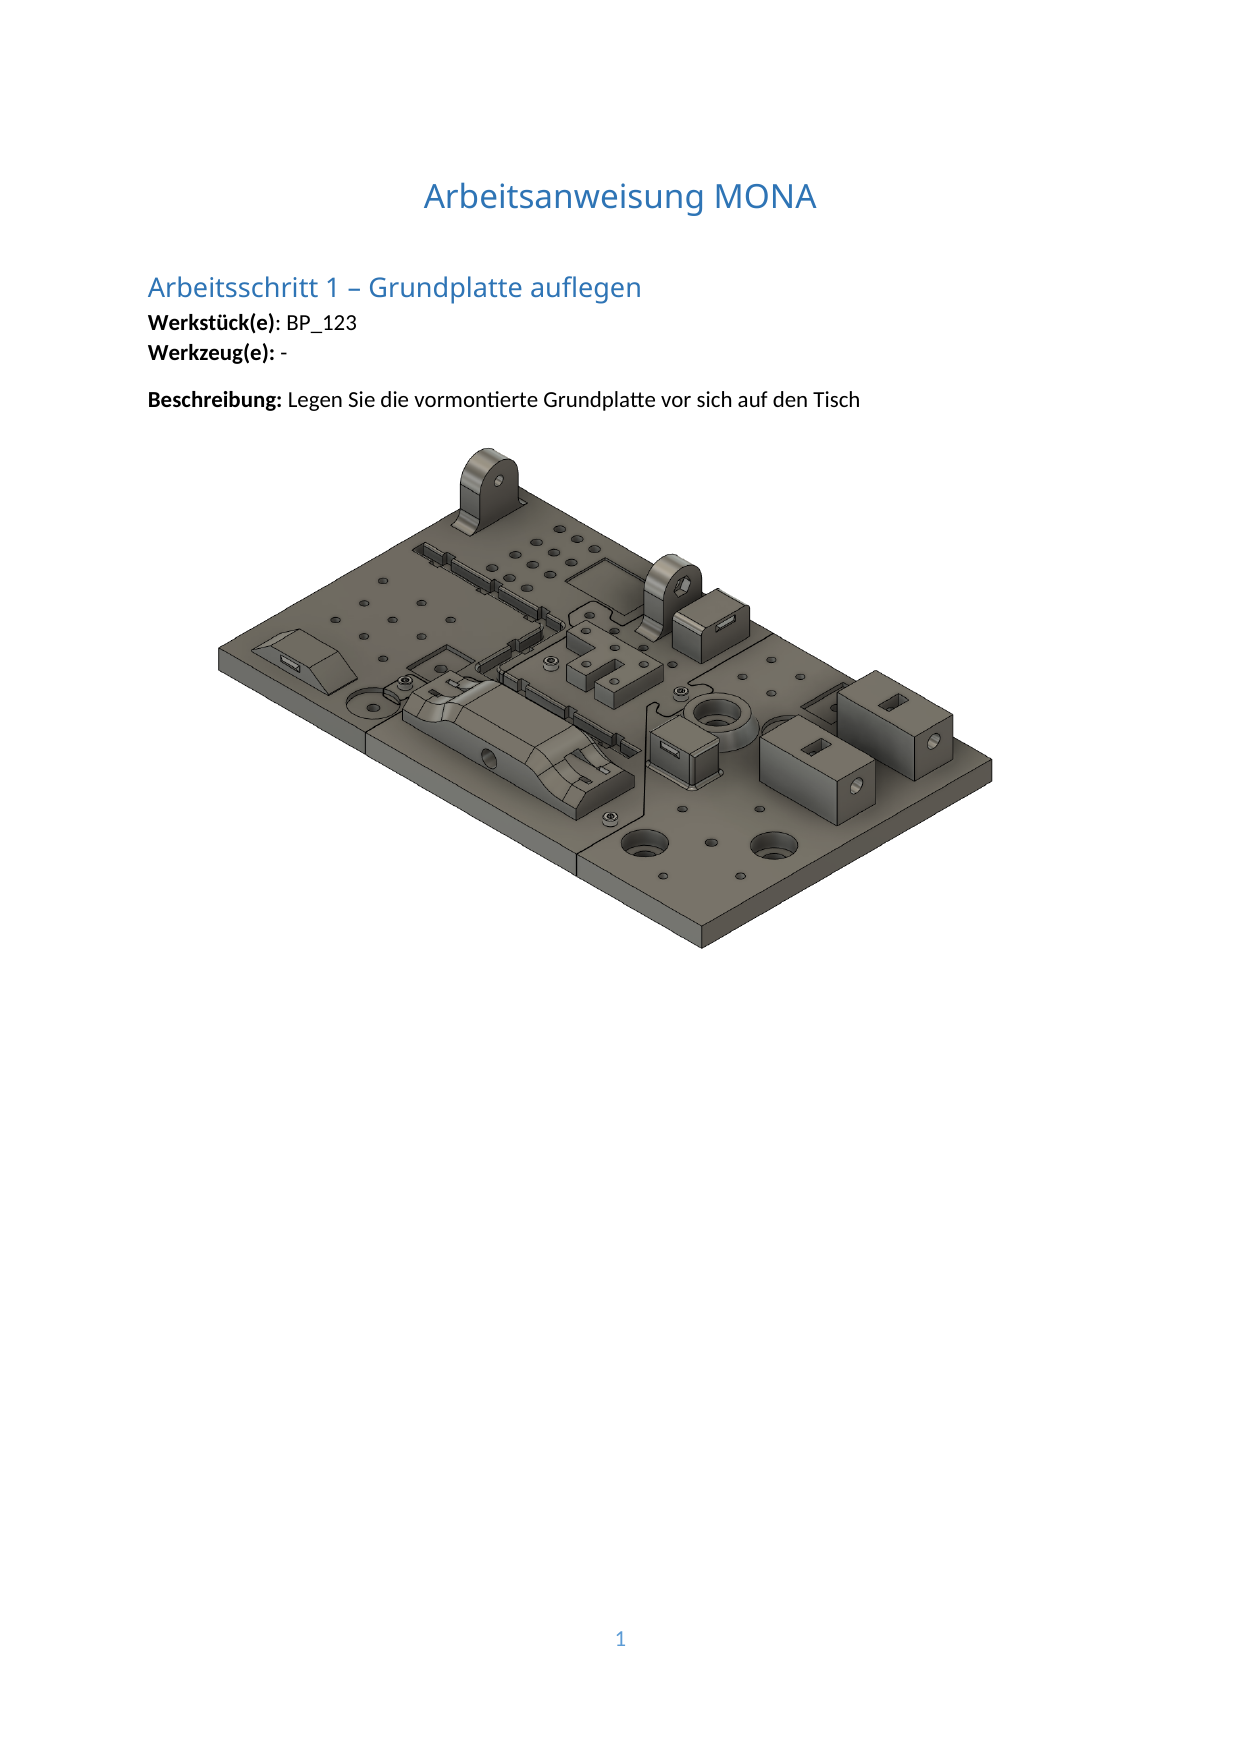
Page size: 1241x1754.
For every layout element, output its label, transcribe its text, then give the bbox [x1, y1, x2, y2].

text Werkstück(e): BP_123 Werkzeug(e): - [148, 308, 1093, 366]
text Beschreibung: Legen Sie die vormontierte Grundplatte vor sich auf den Tisch [148, 385, 1093, 413]
picture [147, 432, 1092, 962]
subtitle Arbeitsanweisung MONA [148, 173, 1093, 218]
subtitle Arbeitsschritt 1 – Grundplatte auflegen [148, 268, 1093, 305]
